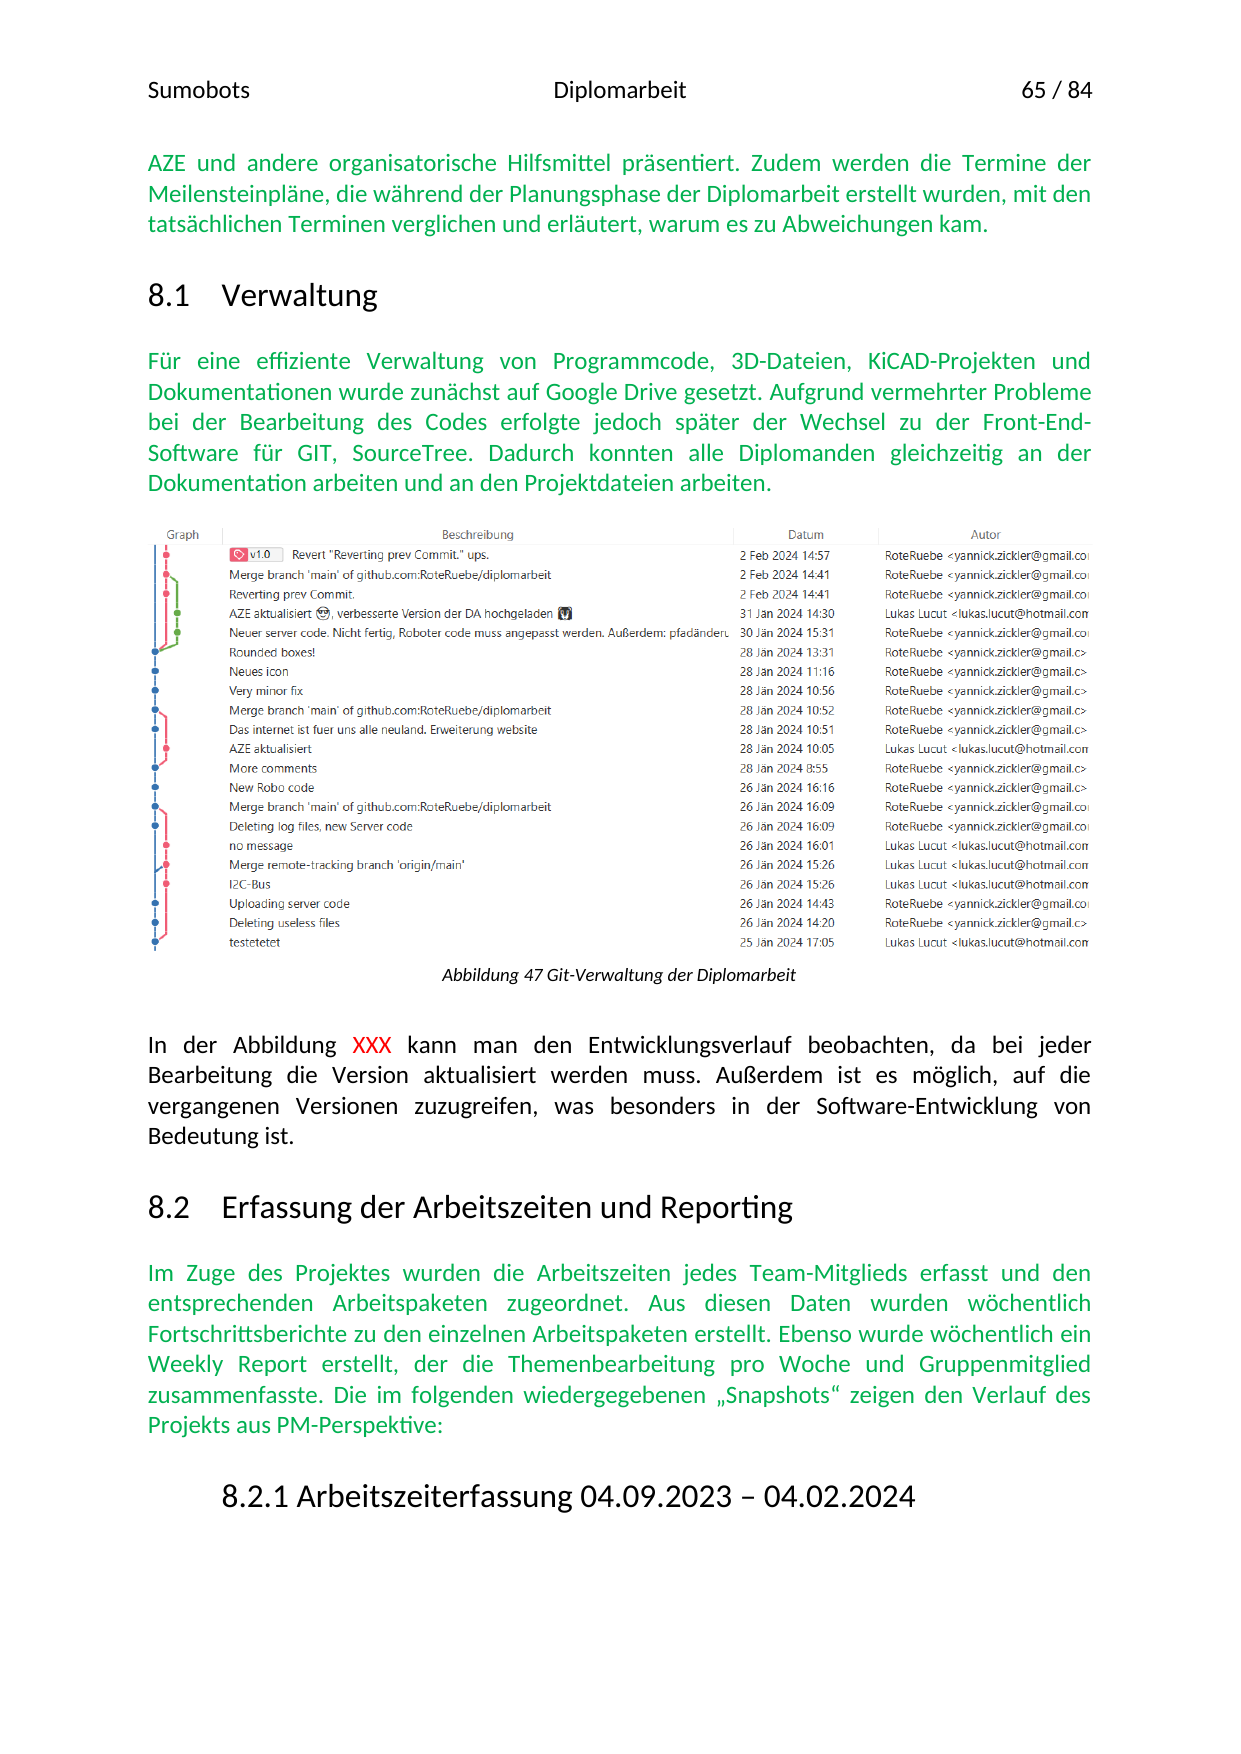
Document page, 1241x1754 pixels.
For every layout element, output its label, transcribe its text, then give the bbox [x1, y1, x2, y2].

subtitle Arbeitszeiterfassung 04.09.2023 – 04.02.2024 [221, 1475, 1093, 1515]
text Abbildung 47 Git-Verwaltung der Diplomarbeit [148, 963, 1093, 986]
picture [147, 528, 1093, 951]
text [148, 148, 1093, 239]
text Im Zuge des Projektes wurden die Arbeitszeiten jedes Team-Mitglieds erfasst und den entsprechenden Arbeitspaketen zugeordnet. Aus diesen Daten wurden wöchentlich Fortschrittsberichte zu den einzelnen Arbeitspaketen erstellt. Ebenso wurde wöchentlich ein Weekly Report erstellt, der die Themenbearbeitung pro Woche und Gruppenmitglied zusammenfasste. Die im folgenden wiedergegebenen „Snapshots“ zeigen den Verlauf des Projekts aus PM-Perspektive: [148, 1257, 1093, 1440]
text Für eine effiziente Verwaltung von Programmcode, 3D-Dateien, KiCAD-Projekten und Dokumentationen wurde zunächst auf Google Drive gesetzt. Aufgrund vermehrter Probleme bei der Bearbeitung des Codes erfolgte jedoch später der Wechsel zu der Front-End-Software für GIT, SourceTree. Dadurch konnten alle Diplomanden gleichzeitig an der Dokumentation arbeiten und an den Projektdateien arbeiten. [148, 345, 1093, 498]
subtitle Verwaltung [148, 274, 1093, 314]
subtitle Erfassung der Arbeitszeiten und Reporting [148, 1186, 1093, 1226]
text In der Abbildung XXX kann man den Entwicklungsverlauf beobachten, da bei jeder Bearbeitung die Version aktualisiert werden muss. Außerdem ist es möglich, auf die vergangenen Versionen zuzugreifen, was besonders in der Software-Entwicklung von Bedeutung ist. [148, 1029, 1093, 1151]
